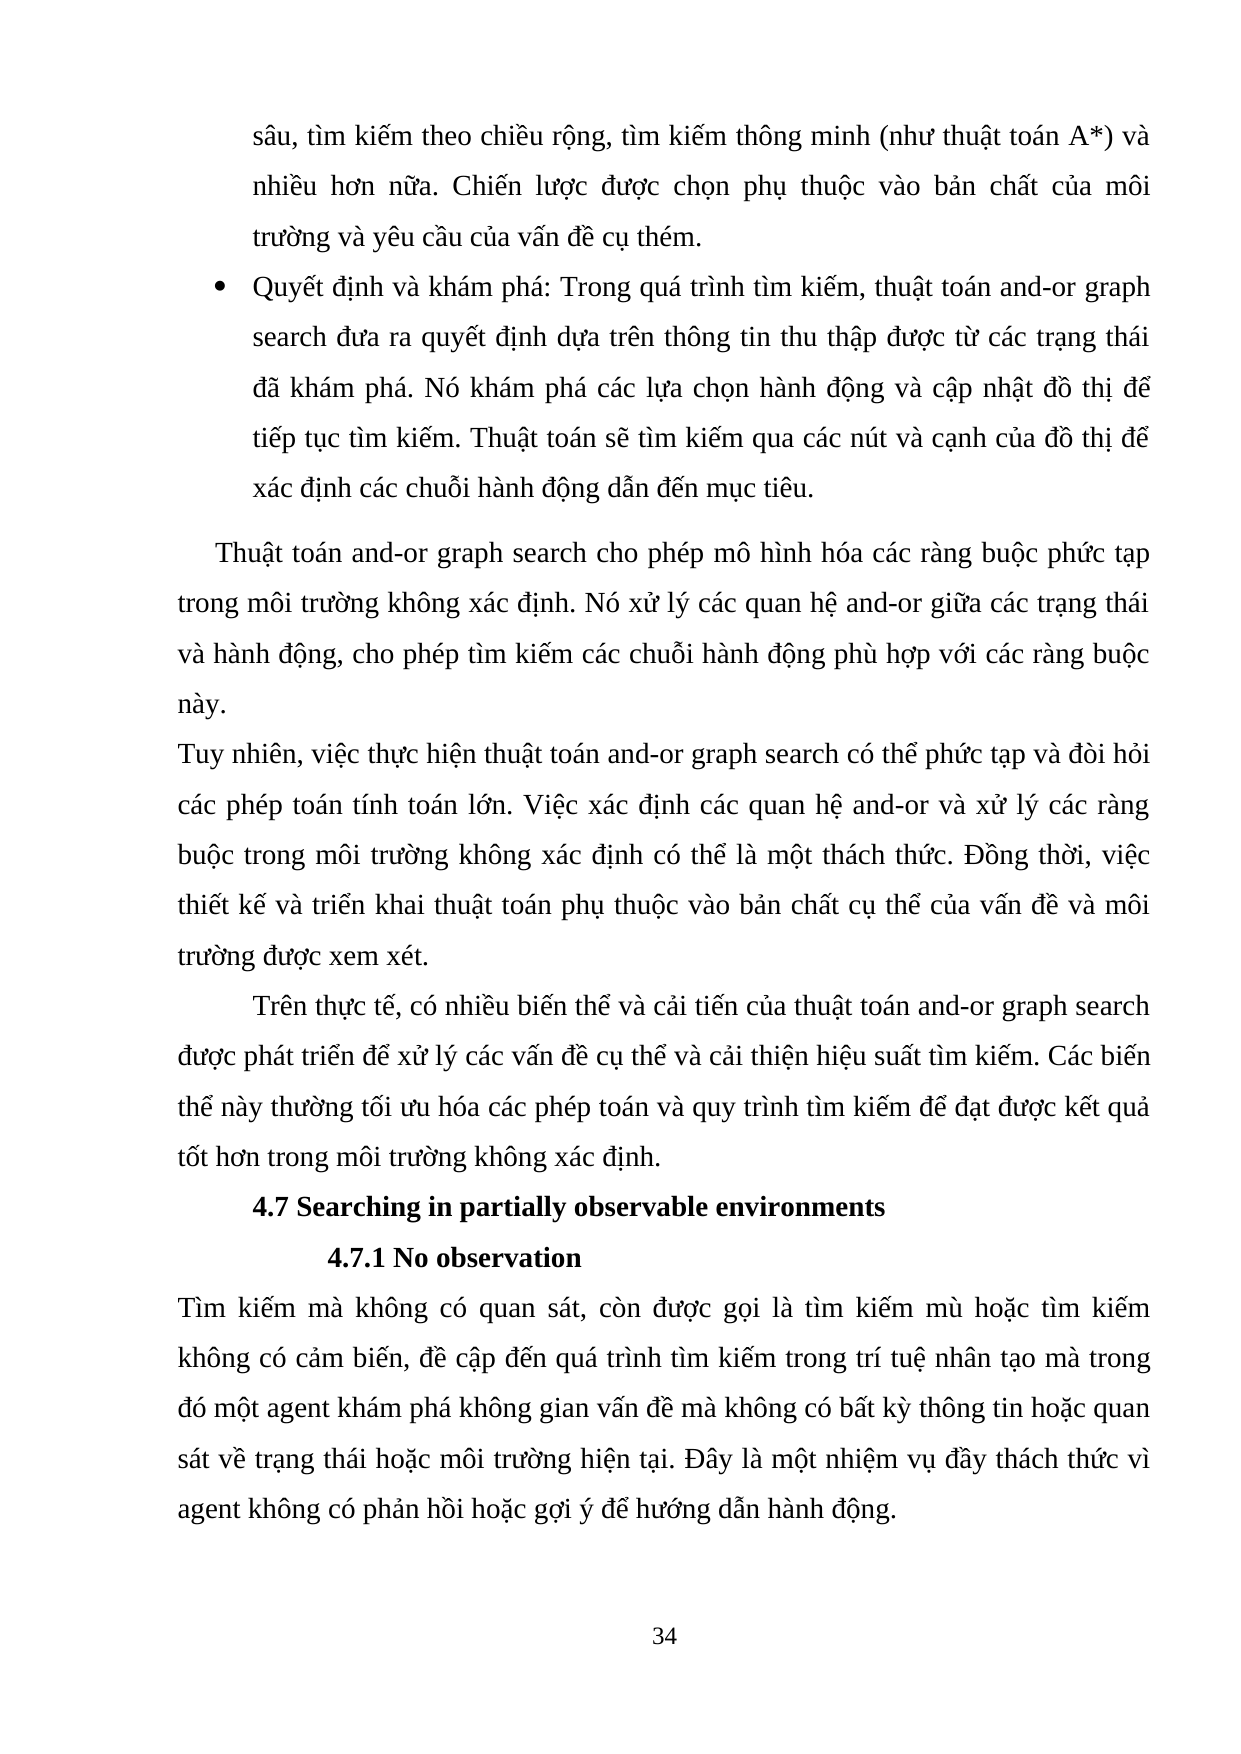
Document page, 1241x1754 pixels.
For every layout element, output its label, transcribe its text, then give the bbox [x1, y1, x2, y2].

list Quyết định và khám phá: Trong quá trình tìm kiếm, thuật toán and-or graph search đưa ra quyết định dựa trên thông tin thu thập được từ các trạng thái đã khám phá. Nó khám phá các lựa chọn hành động và cập nhật đồ thị để tiếp tục tìm kiếm. Thuật toán sẽ tìm kiếm qua các nút và cạnh của đồ thị để xác định các chuỗi hành động dẫn đến mục tiêu. [215, 269, 1152, 504]
subtitle 4.7 Searching in partially observable environments [252, 1189, 1152, 1223]
text Tuy nhiên, việc thực hiện thuật toán and-or graph search có thể phức tạp và đòi hỏi các phép toán tính toán lớn. Việc xác định các quan hệ and-or và xử lý các ràng buộc trong môi trường không xác định có thể là một thách thức. Đồng thời, việc thiết kế và triển khai thuật toán phụ thuộc vào bản chất cụ thể của vấn đề và môi trường được xem xét. [177, 737, 1152, 971]
subtitle 4.7.1 No observation [327, 1240, 1152, 1273]
text Thuật toán and-or graph search cho phép mô hình hóa các ràng buộc phức tạp trong môi trường không xác định. Nó xử lý các quan hệ and-or giữa các trạng thái và hành động, cho phép tìm kiếm các chuỗi hành động phù hợp với các ràng buộc này. [177, 535, 1152, 720]
text Trên thực tế, có nhiều biến thể và cải tiến của thuật toán and-or graph search được phát triển để xử lý các vấn đề cụ thể và cải thiện hiệu suất tìm kiếm. Các biến thể này thường tối ưu hóa các phép toán và quy trình tìm kiếm để đạt được kết quả tốt hơn trong môi trường không xác định. [177, 988, 1152, 1173]
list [215, 118, 1152, 252]
text Tìm kiếm mà không có quan sát, còn được gọi là tìm kiếm mù hoặc tìm kiếm không có cảm biến, đề cập đến quá trình tìm kiếm trong trí tuệ nhân tạo mà trong đó một agent khám phá không gian vấn đề mà không có bất kỳ thông tin hoặc quan sát về trạng thái hoặc môi trường hiện tại. Đây là một nhiệm vụ đầy thách thức vì agent không có phản hồi hoặc gợi ý để hướng dẫn hành động. [177, 1290, 1152, 1525]
